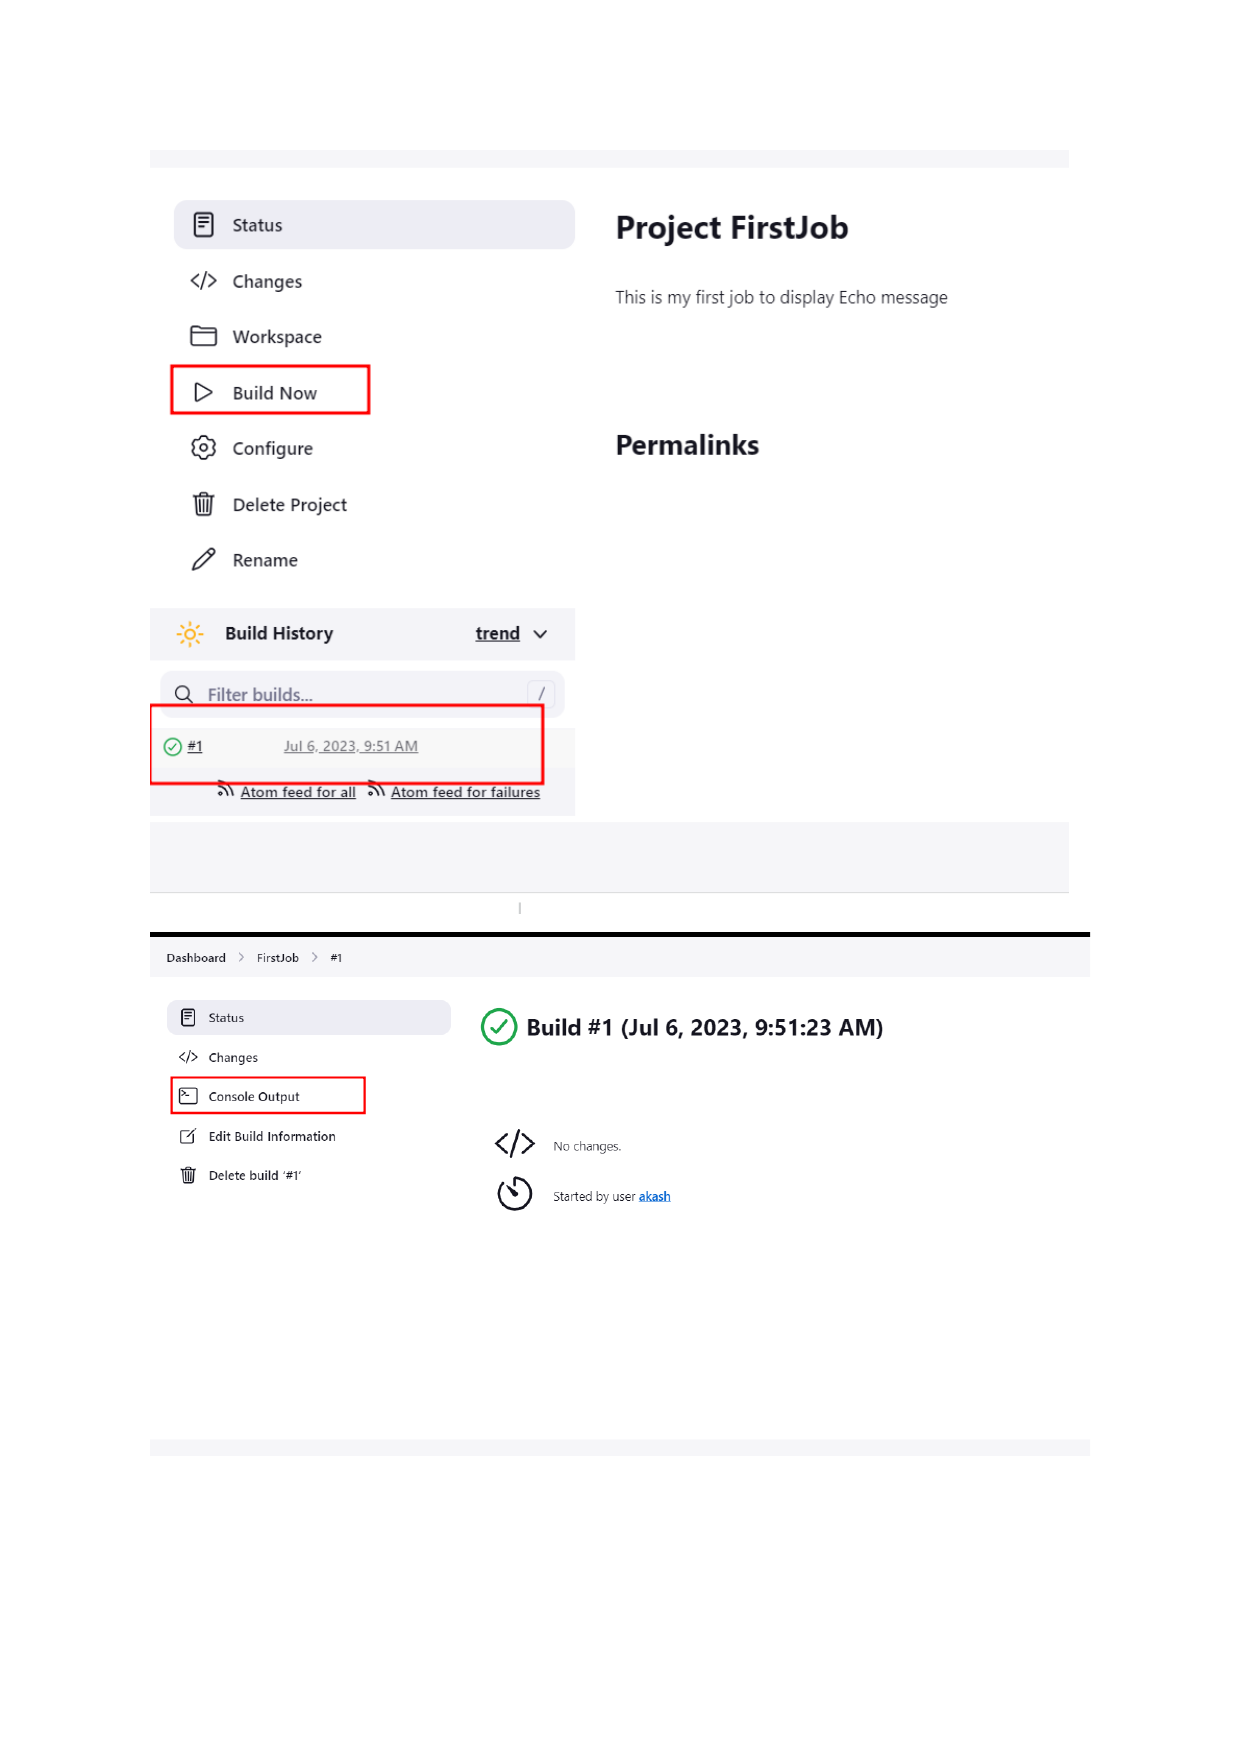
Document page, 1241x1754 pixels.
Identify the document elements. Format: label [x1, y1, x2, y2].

picture [150, 932, 1091, 1456]
picture [150, 150, 1069, 914]
